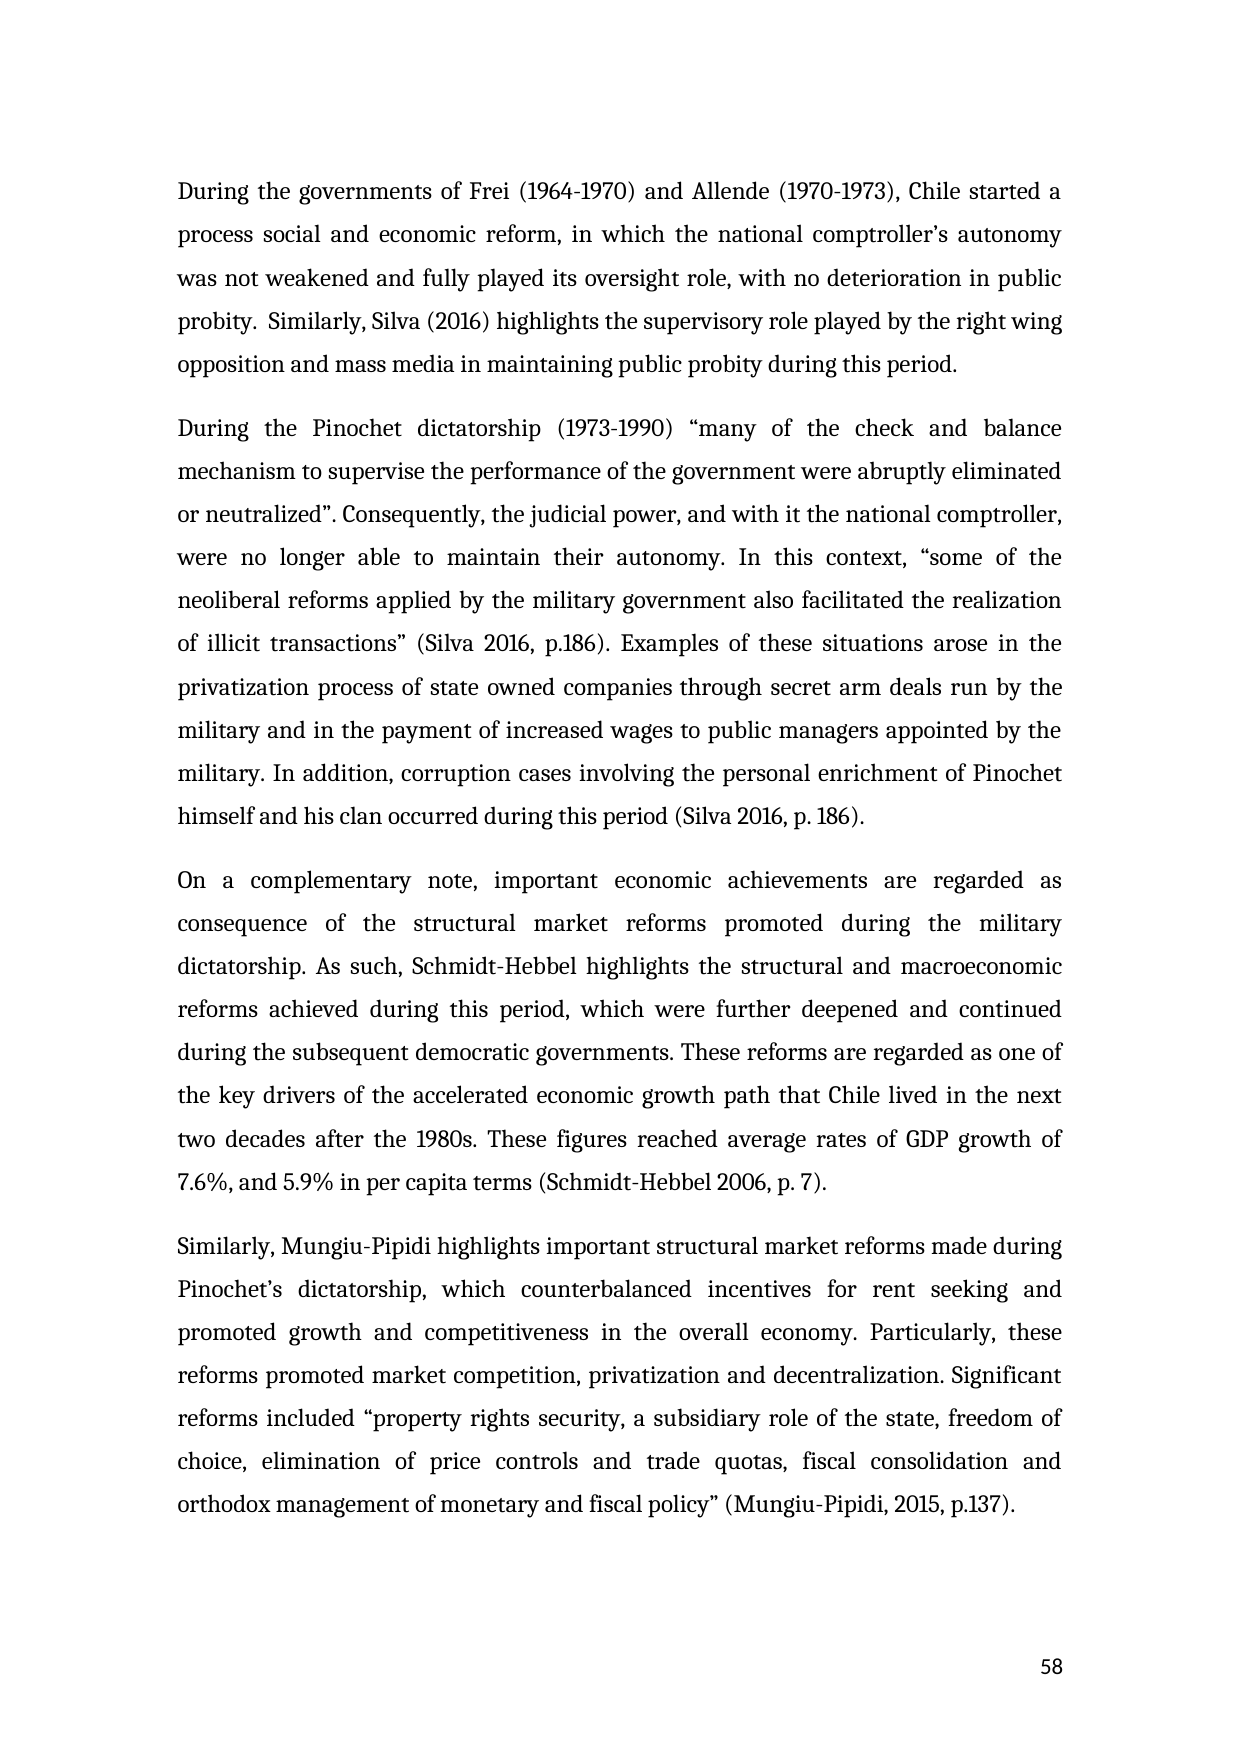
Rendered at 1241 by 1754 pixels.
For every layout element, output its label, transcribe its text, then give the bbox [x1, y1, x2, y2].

text Similarly, Mungiu-Pipidi highlights important structural market reforms made during Pinochet’s dictatorship, which counterbalanced incentives for rent seeking and promoted growth and competitiveness in the overall economy. Particularly, these reforms promoted market competition, privatization and decentralization. Significant reforms included “property rights security, a subsidiary role of the state, freedom of choice, elimination of price controls and trade quotas, fiscal consolidation and orthodox management of monetary and fiscal policy” (Mungiu-Pipidi, 2015, p.137). [177, 1232, 1063, 1519]
text During the governments of Frei (1964-1970) and Allende (1970-1973), Chile started a process social and economic reform, in which the national comptroller’s autonomy was not weakened and fully played its oversight role, with no deterioration in public probity. Similarly, Silva (2016) highlights the supervisory role played by the right wing opposition and mass media in maintaining public probity during this period. [177, 177, 1063, 378]
text On a complementary note, important economic achievements are regarded as consequence of the structural market reforms promoted during the military dictatorship. As such, Schmidt-Hebbel highlights the structural and macroeconomic reforms achieved during this period, which were further deepened and continued during the subsequent democratic governments. These reforms are regarded as one of the key drivers of the accelerated economic growth path that Chile lived in the next two decades after the 1980s. These figures reached average rates of GDP growth of 7.6%, and 5.9% in per capita terms (Schmidt-Hebbel 2006, p. 7). [177, 866, 1063, 1196]
text During the Pinochet dictatorship (1973-1990) “many of the check and balance mechanism to supervise the performance of the government were abruptly eliminated or neutralized”. Consequently, the judicial power, and with it the national comptroller, were no longer able to maintain their autonomy. In this context, “some of the neoliberal reforms applied by the military government also facilitated the realization of illicit transactions” (Silva 2016, p.186). Examples of these situations arose in the privatization process of state owned companies through secret arm deals run by the military and in the payment of increased wages to public managers appointed by the military. In addition, corruption cases involving the personal enrichment of Pinochet himself and his clan occurred during this period (Silva 2016, p. 186). [177, 414, 1063, 831]
